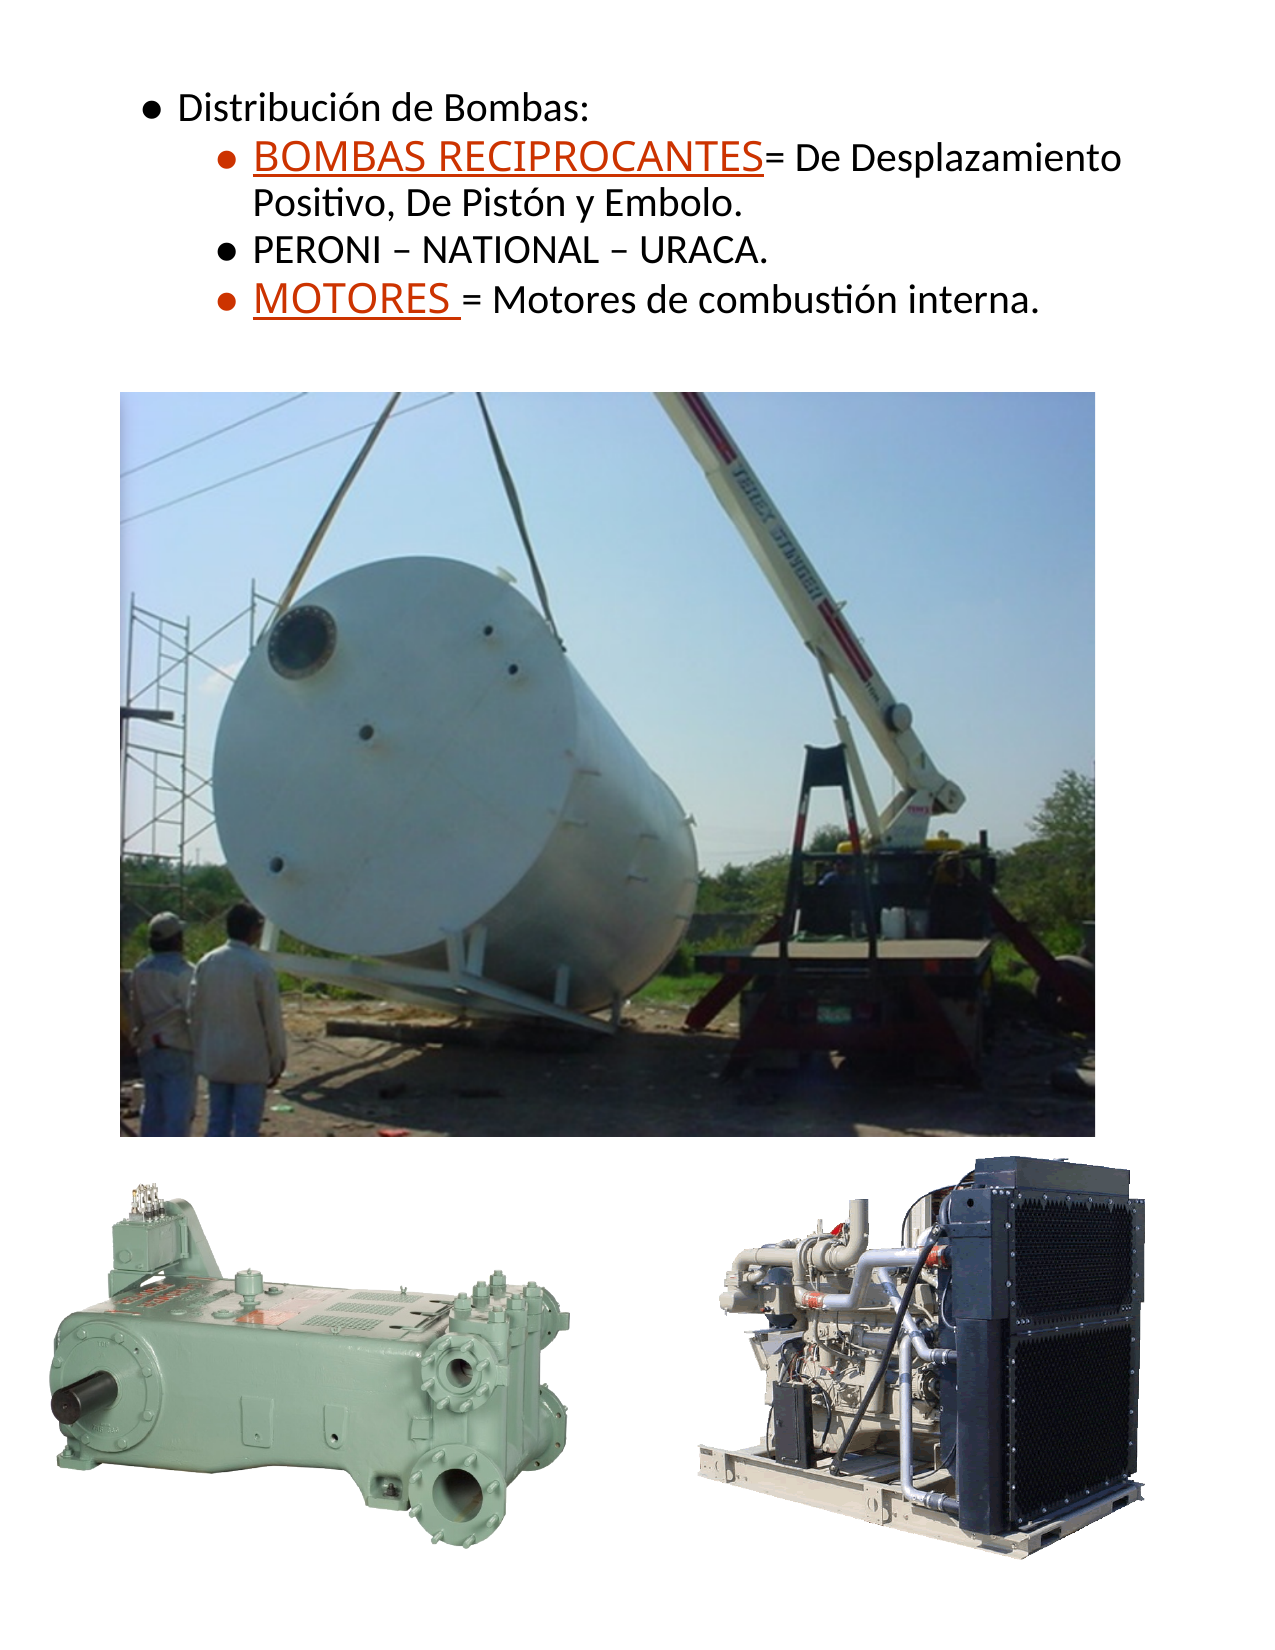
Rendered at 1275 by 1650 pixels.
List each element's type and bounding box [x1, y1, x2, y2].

picture [120, 392, 1096, 1137]
picture [697, 1154, 1147, 1564]
picture [0, 1138, 622, 1583]
